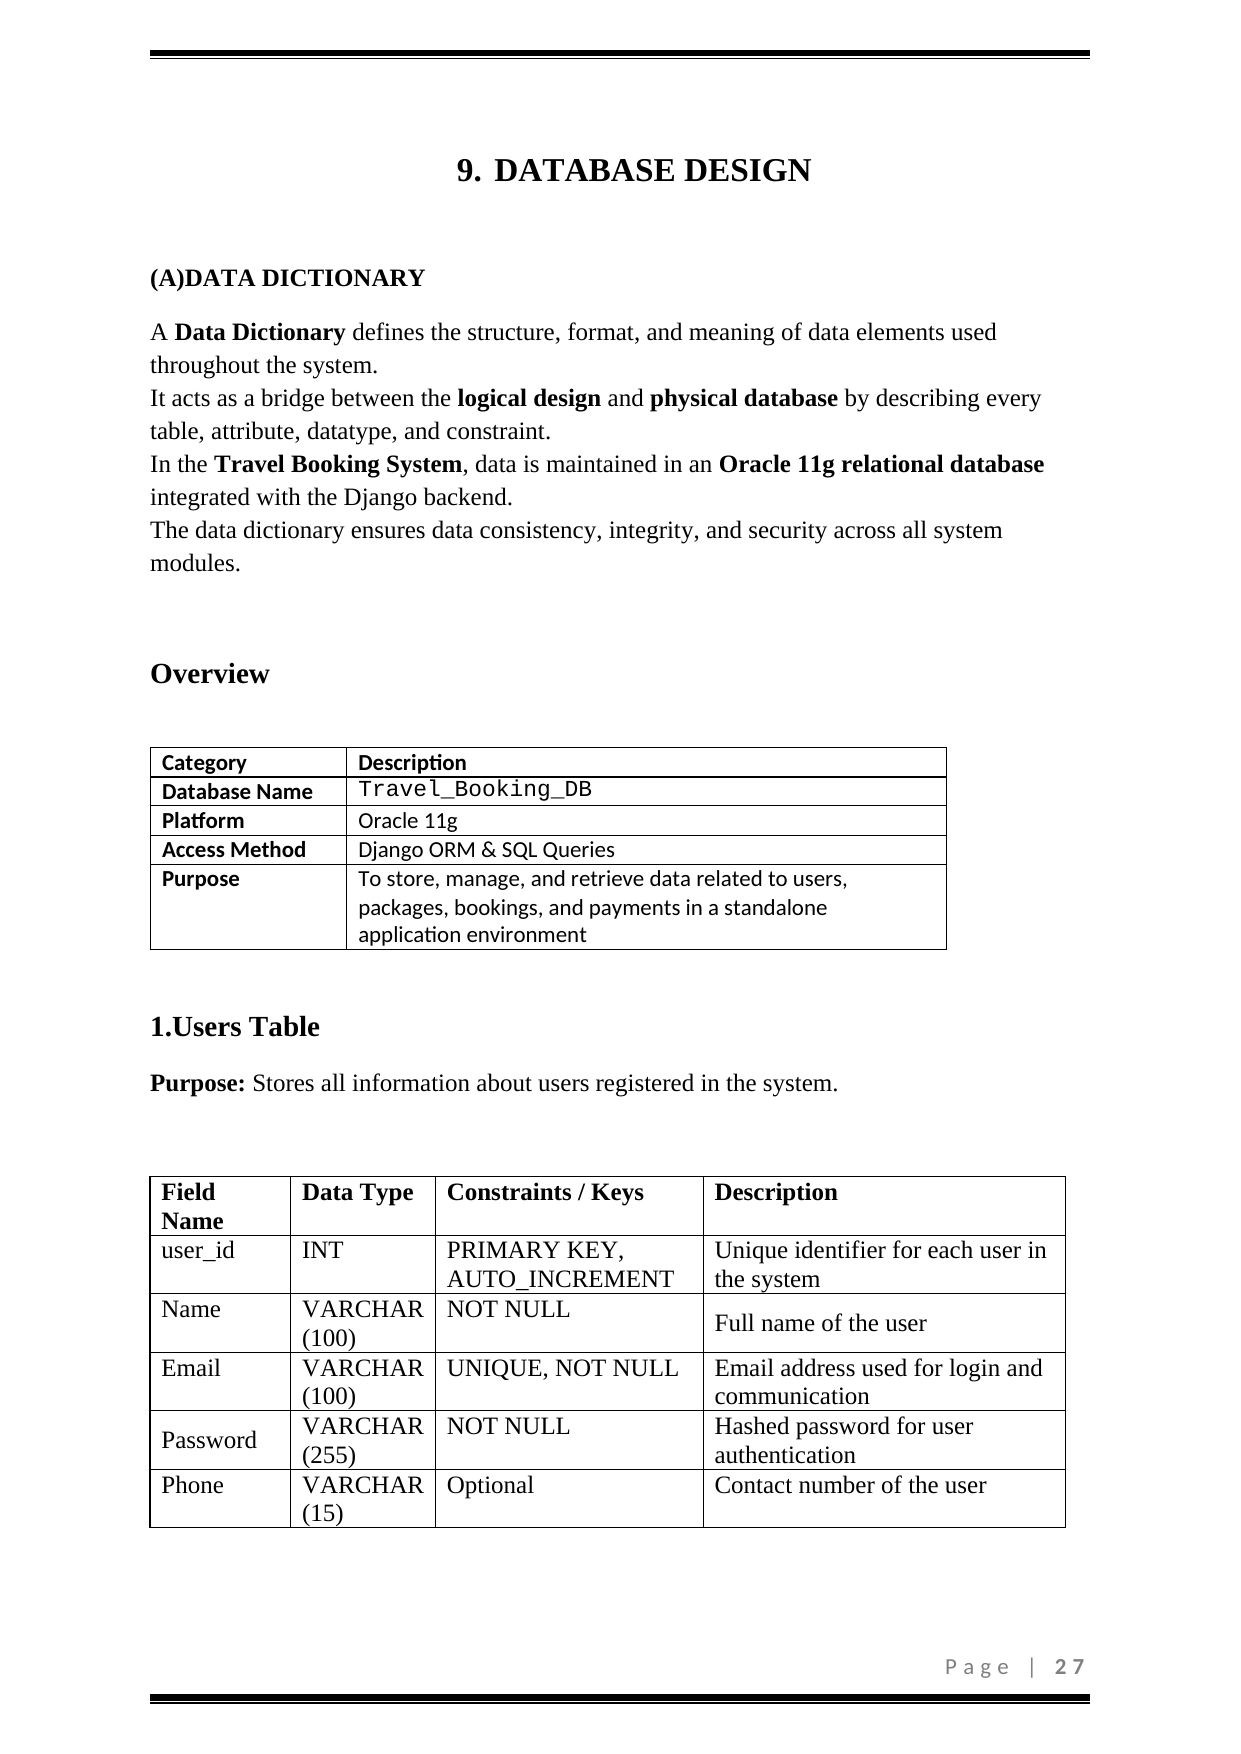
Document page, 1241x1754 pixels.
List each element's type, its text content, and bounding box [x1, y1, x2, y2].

table_cell To store, manage, and retrieve data related to users, packages, bookings, and payments in a standalone application environment [347, 865, 946, 949]
text Purpose: Stores all information about users registered in the system. [150, 1068, 1090, 1097]
table_cell VARCHAR (100) [291, 1353, 435, 1410]
table_cell Oracle 11g [347, 806, 946, 834]
table_cell Full name of the user [704, 1294, 1065, 1352]
table_header Category [151, 748, 346, 776]
table_cell user_id [151, 1236, 290, 1293]
table_header Constraints / Keys [436, 1177, 703, 1234]
table_cell Django ORM & SQL Queries [347, 836, 946, 863]
table_cell Password [151, 1411, 290, 1469]
table_cell NOT NULL [436, 1294, 703, 1352]
text (A)DATA DICTIONARY [150, 263, 1090, 292]
table_cell INT [291, 1236, 435, 1293]
table_cell Access Method [151, 836, 346, 863]
table_cell Optional [436, 1470, 703, 1527]
table_cell Contact number of the user [704, 1470, 1065, 1527]
text A Data Dictionary defines the structure, format, and meaning of data elements used throughout the system. It acts as a bridge between the logical design and physical database by describing every table, attribute, datatype, and constraint. In the Travel Booking System, data is maintained in an Oracle 11g relational database integrated with the Django backend. The data dictionary ensures data consistency, integrity, and security across all system modules. [150, 317, 1090, 577]
table_cell NOT NULL [436, 1411, 703, 1469]
table_cell VARCHAR (255) [291, 1411, 435, 1469]
table_cell Email address used for login and communication [704, 1353, 1065, 1410]
list DATABASE DESIGN [178, 150, 1090, 188]
table_cell Unique identifier for each user in the system [704, 1236, 1065, 1293]
table_header Data Type [291, 1177, 435, 1234]
subtitle Overview [150, 656, 1090, 689]
table_header Field Name [151, 1177, 290, 1234]
table_header Description [704, 1177, 1065, 1234]
table_cell Name [151, 1294, 290, 1352]
table_cell Phone [151, 1470, 290, 1527]
table_cell Purpose [151, 865, 346, 949]
table_cell Email [151, 1353, 290, 1410]
table_cell Hashed password for user authentication [704, 1411, 1065, 1469]
table_cell PRIMARY KEY, AUTO_INCREMENT [436, 1236, 703, 1293]
table_cell Database Name [151, 778, 346, 805]
table_cell VARCHAR (100) [291, 1294, 435, 1352]
table_cell Platform [151, 806, 346, 834]
text 1.Users Table [150, 1009, 1090, 1042]
table_cell UNIQUE, NOT NULL [436, 1353, 703, 1410]
table_cell VARCHAR (15) [291, 1470, 435, 1527]
table_header Description [347, 748, 946, 776]
table_cell Travel_Booking_DB [347, 778, 946, 805]
